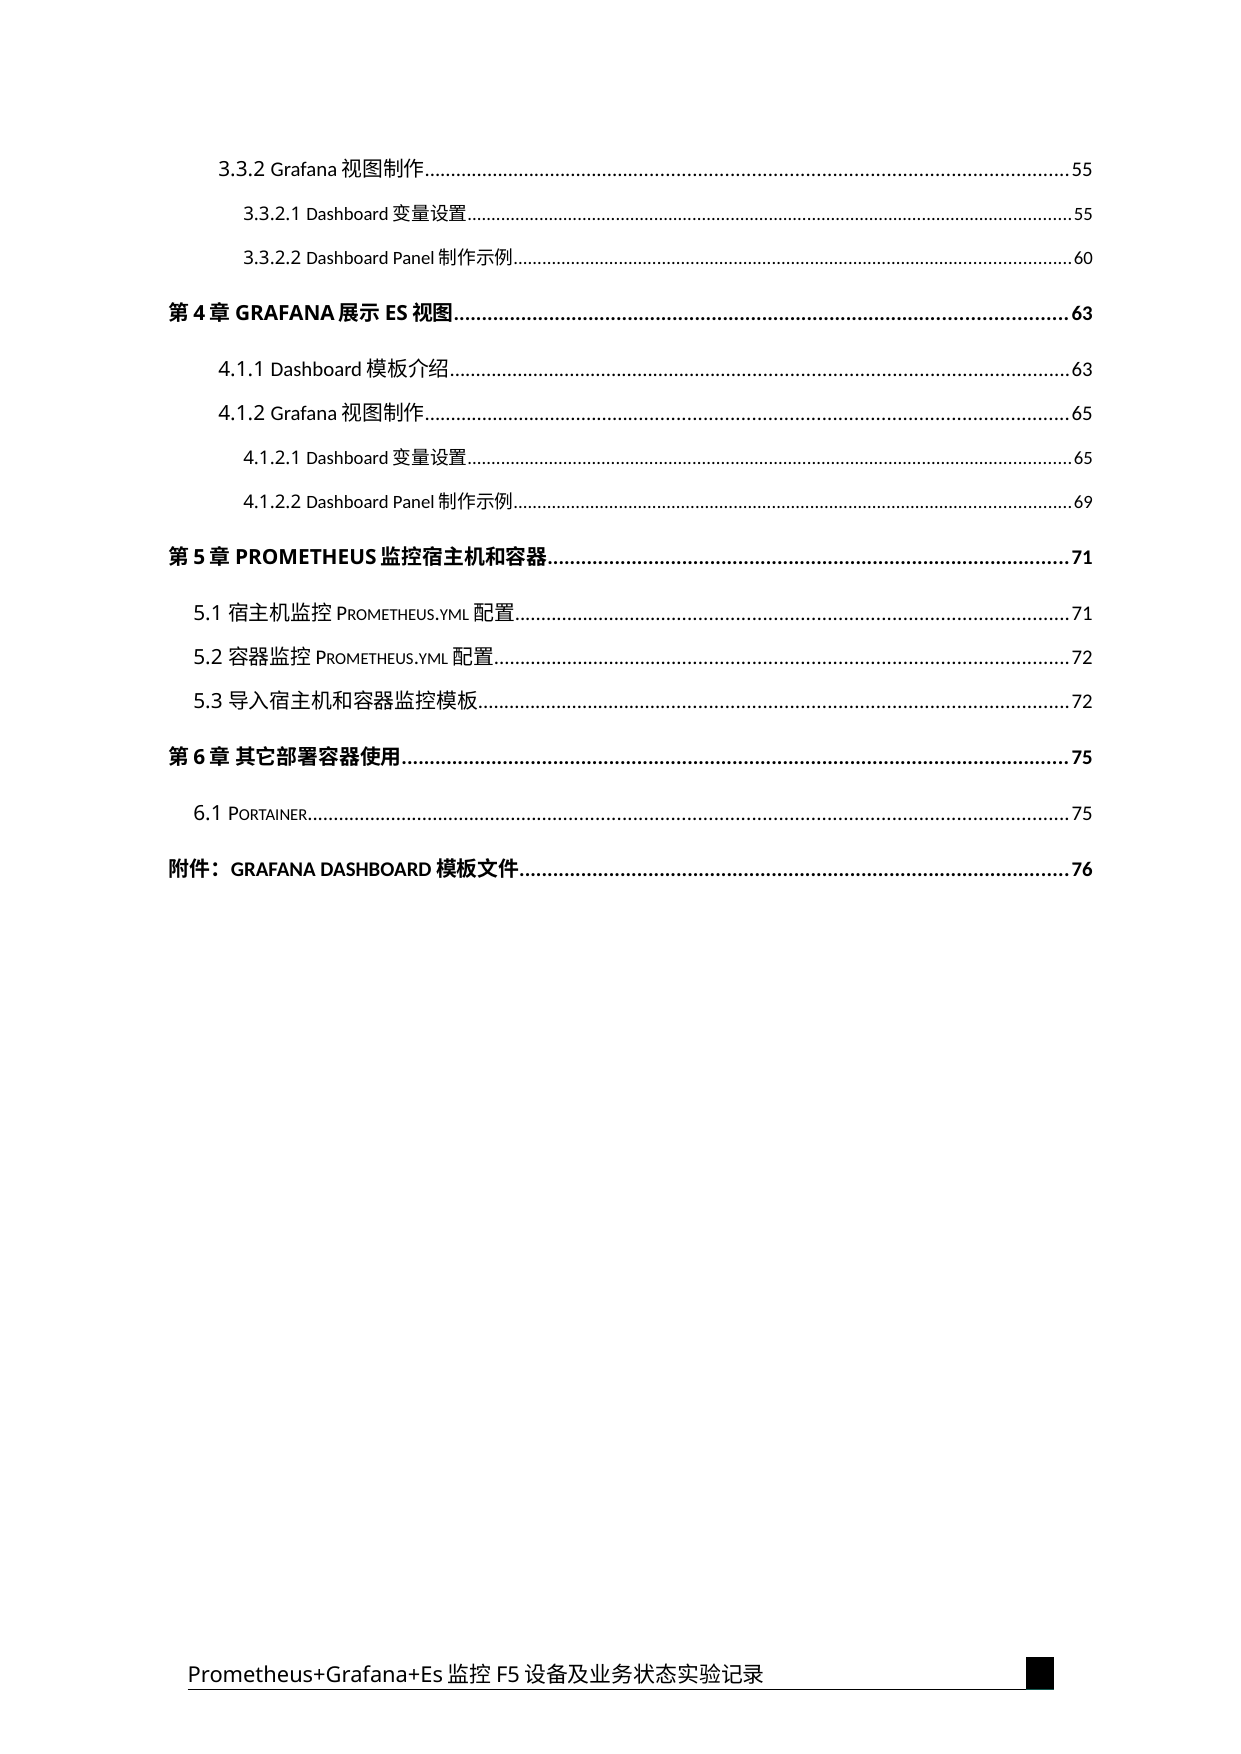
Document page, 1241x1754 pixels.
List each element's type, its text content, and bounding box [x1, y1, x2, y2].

text 第4章 Grafana展示ES视图 63 [118, 286, 1092, 329]
text 5.2 容器监控Prometheus.yml配置 72 [143, 629, 1092, 673]
text 3.3.2 Grafana视图制作 55 [168, 142, 1092, 186]
text 第5章 Prometheus监控宿主机和容器 71 [118, 529, 1092, 573]
text 5.1 宿主机监控Prometheus.yml配置 71 [143, 586, 1092, 629]
text 4.1.2.2 Dashboard Panel制作示例 69 [193, 473, 1092, 517]
text 附件：Grafana Dashboard模板文件 76 [118, 842, 1092, 886]
text 4.1.1 Dashboard模板介绍 63 [168, 342, 1092, 386]
text 6.1 Portainer 75 [143, 786, 1092, 829]
text 5.3 导入宿主机和容器监控模板 72 [143, 673, 1092, 717]
text 4.1.2 Grafana视图制作 65 [168, 386, 1092, 429]
text 4.1.2.1 Dashboard变量设置 65 [193, 429, 1092, 473]
text 第6章 其它部署容器使用 75 [118, 729, 1092, 773]
text 3.3.2.2 Dashboard Panel制作示例 60 [193, 229, 1092, 273]
text 3.3.2.1 Dashboard变量设置 55 [193, 186, 1092, 229]
